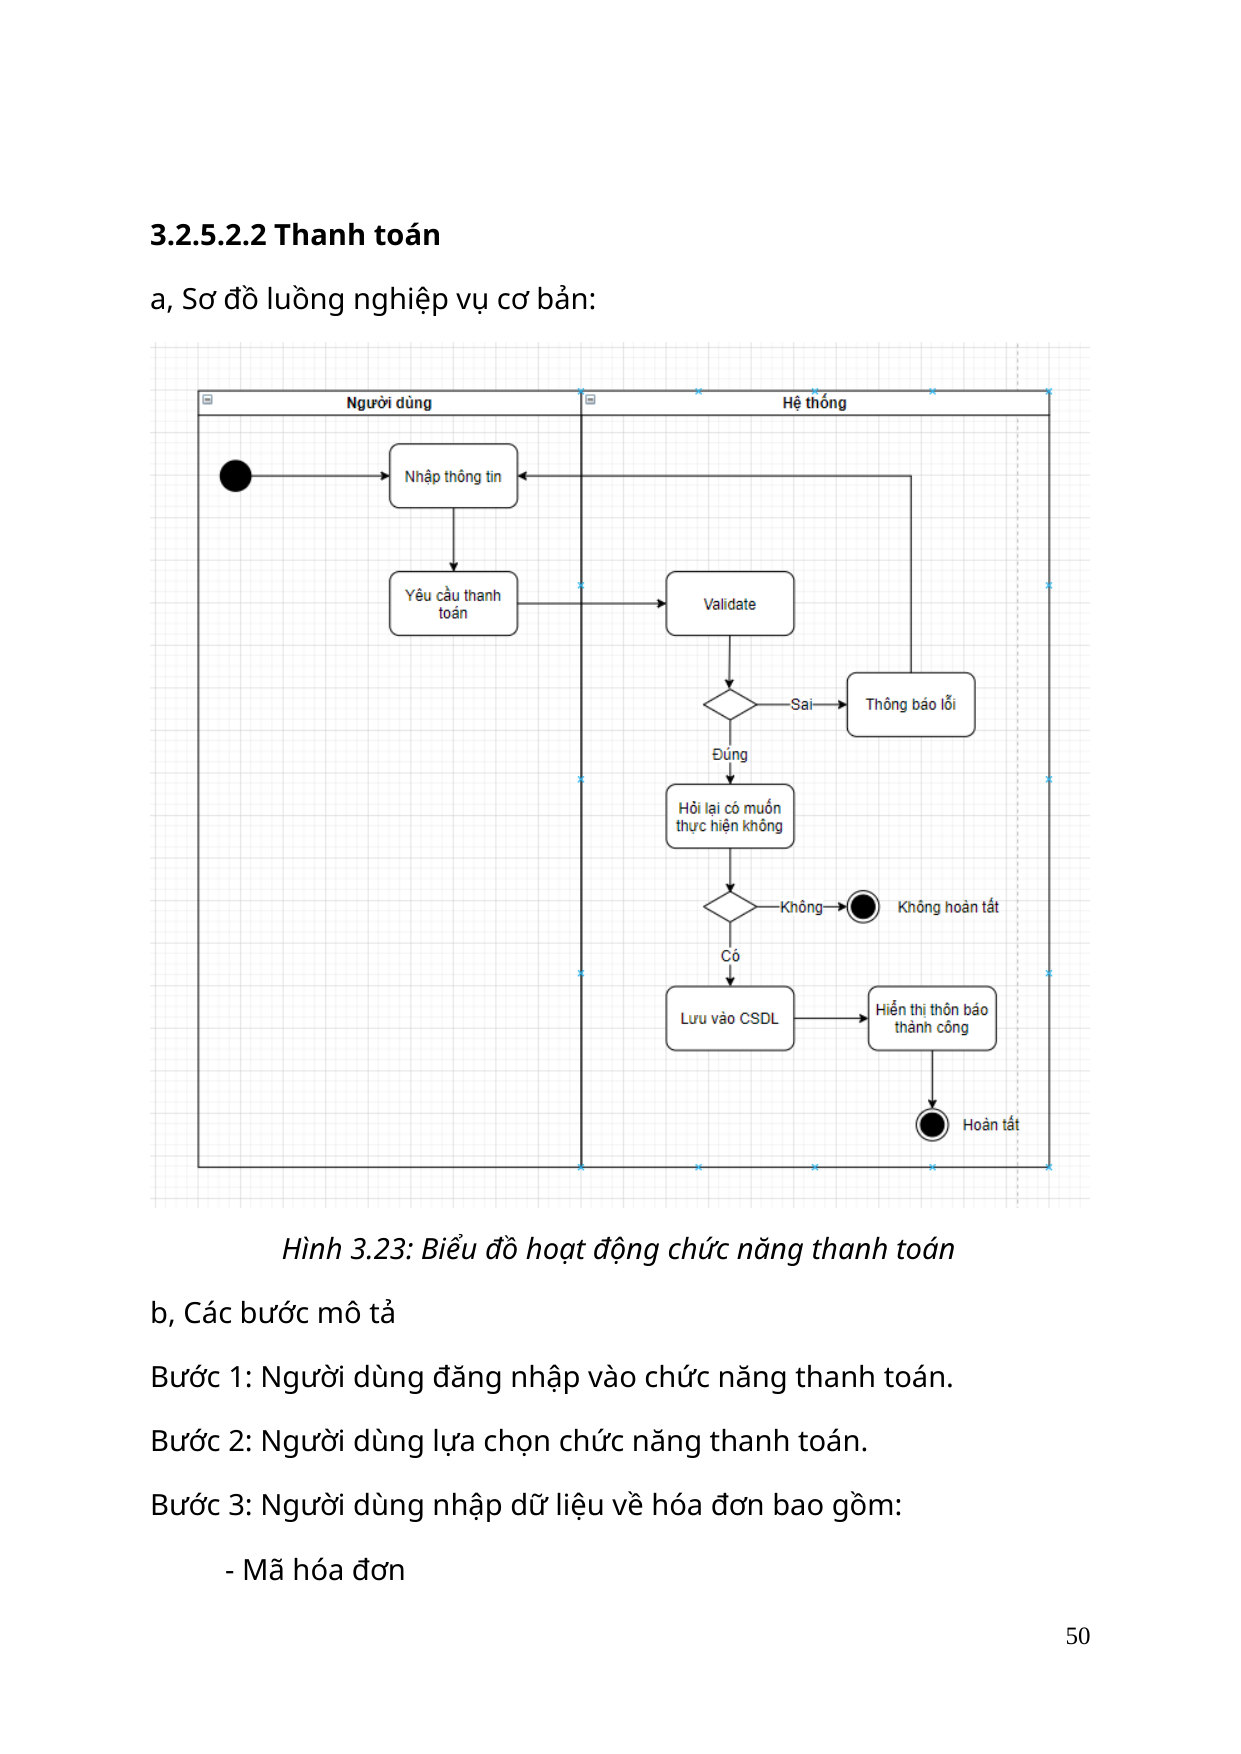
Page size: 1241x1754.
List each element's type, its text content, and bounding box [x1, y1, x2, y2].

text - Mã hóa đơn [150, 1549, 1090, 1588]
text Bước 3: Người dùng nhập dữ liệu về hóa đơn bao gồm: [150, 1485, 1090, 1524]
text b, Các bước mô tả [150, 1292, 1090, 1332]
text a, Sơ đồ luồng nghiệp vụ cơ bản: [150, 278, 1090, 318]
text Bước 2: Người dùng lựa chọn chức năng thanh toán. [150, 1421, 1090, 1460]
subtitle 3.2.5.2.2 Thanh toán [150, 214, 1090, 254]
text Bước 1: Người dùng đăng nhập vào chức năng thanh toán. [150, 1357, 1090, 1396]
text Hình 3.23: Biểu đồ hoạt động chức năng thanh toán [150, 1228, 1090, 1268]
picture [150, 342, 1091, 1208]
